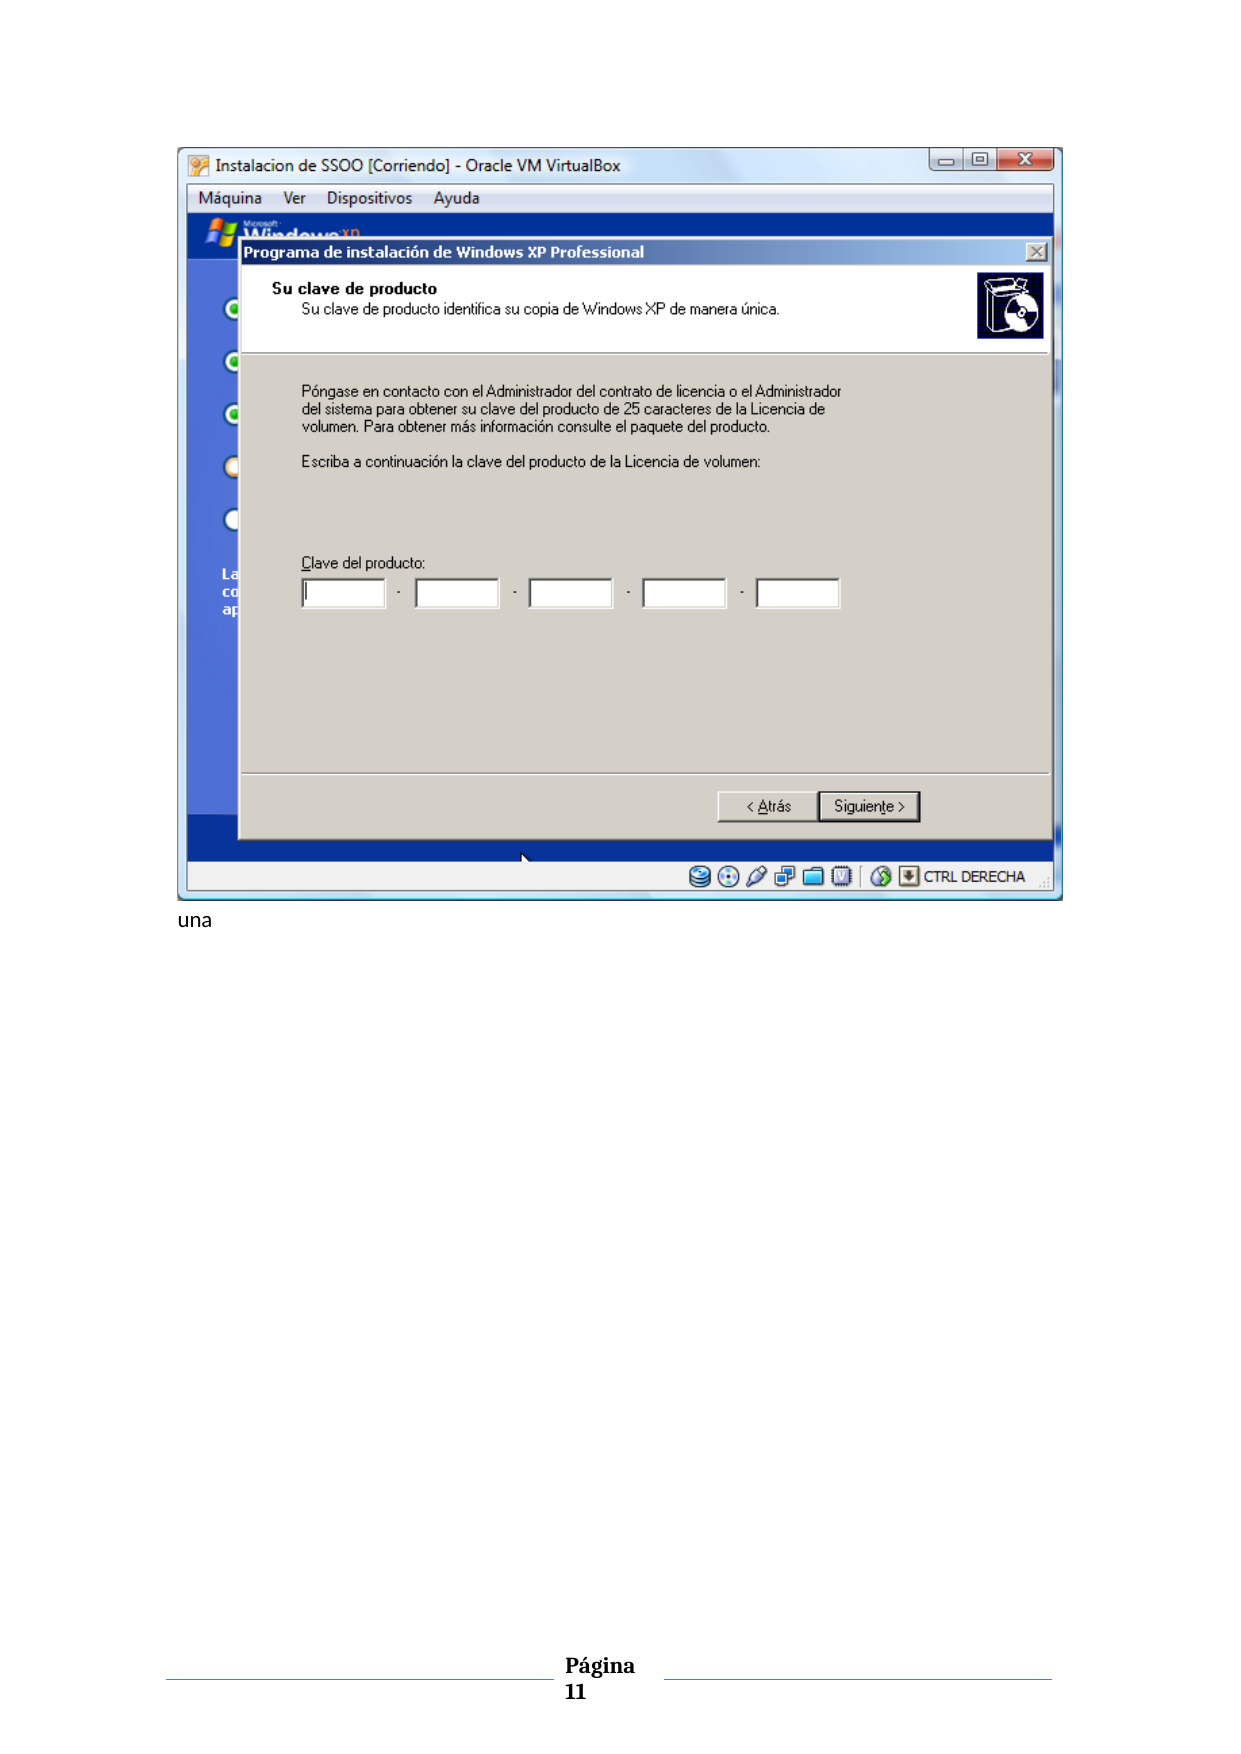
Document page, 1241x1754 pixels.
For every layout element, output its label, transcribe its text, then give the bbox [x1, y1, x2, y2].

text Aquí comenzamos con la personalización de windowsaquí introduciremos una clave para la verificación de windowsuna [177, 901, 1063, 933]
picture [177, 147, 1063, 901]
